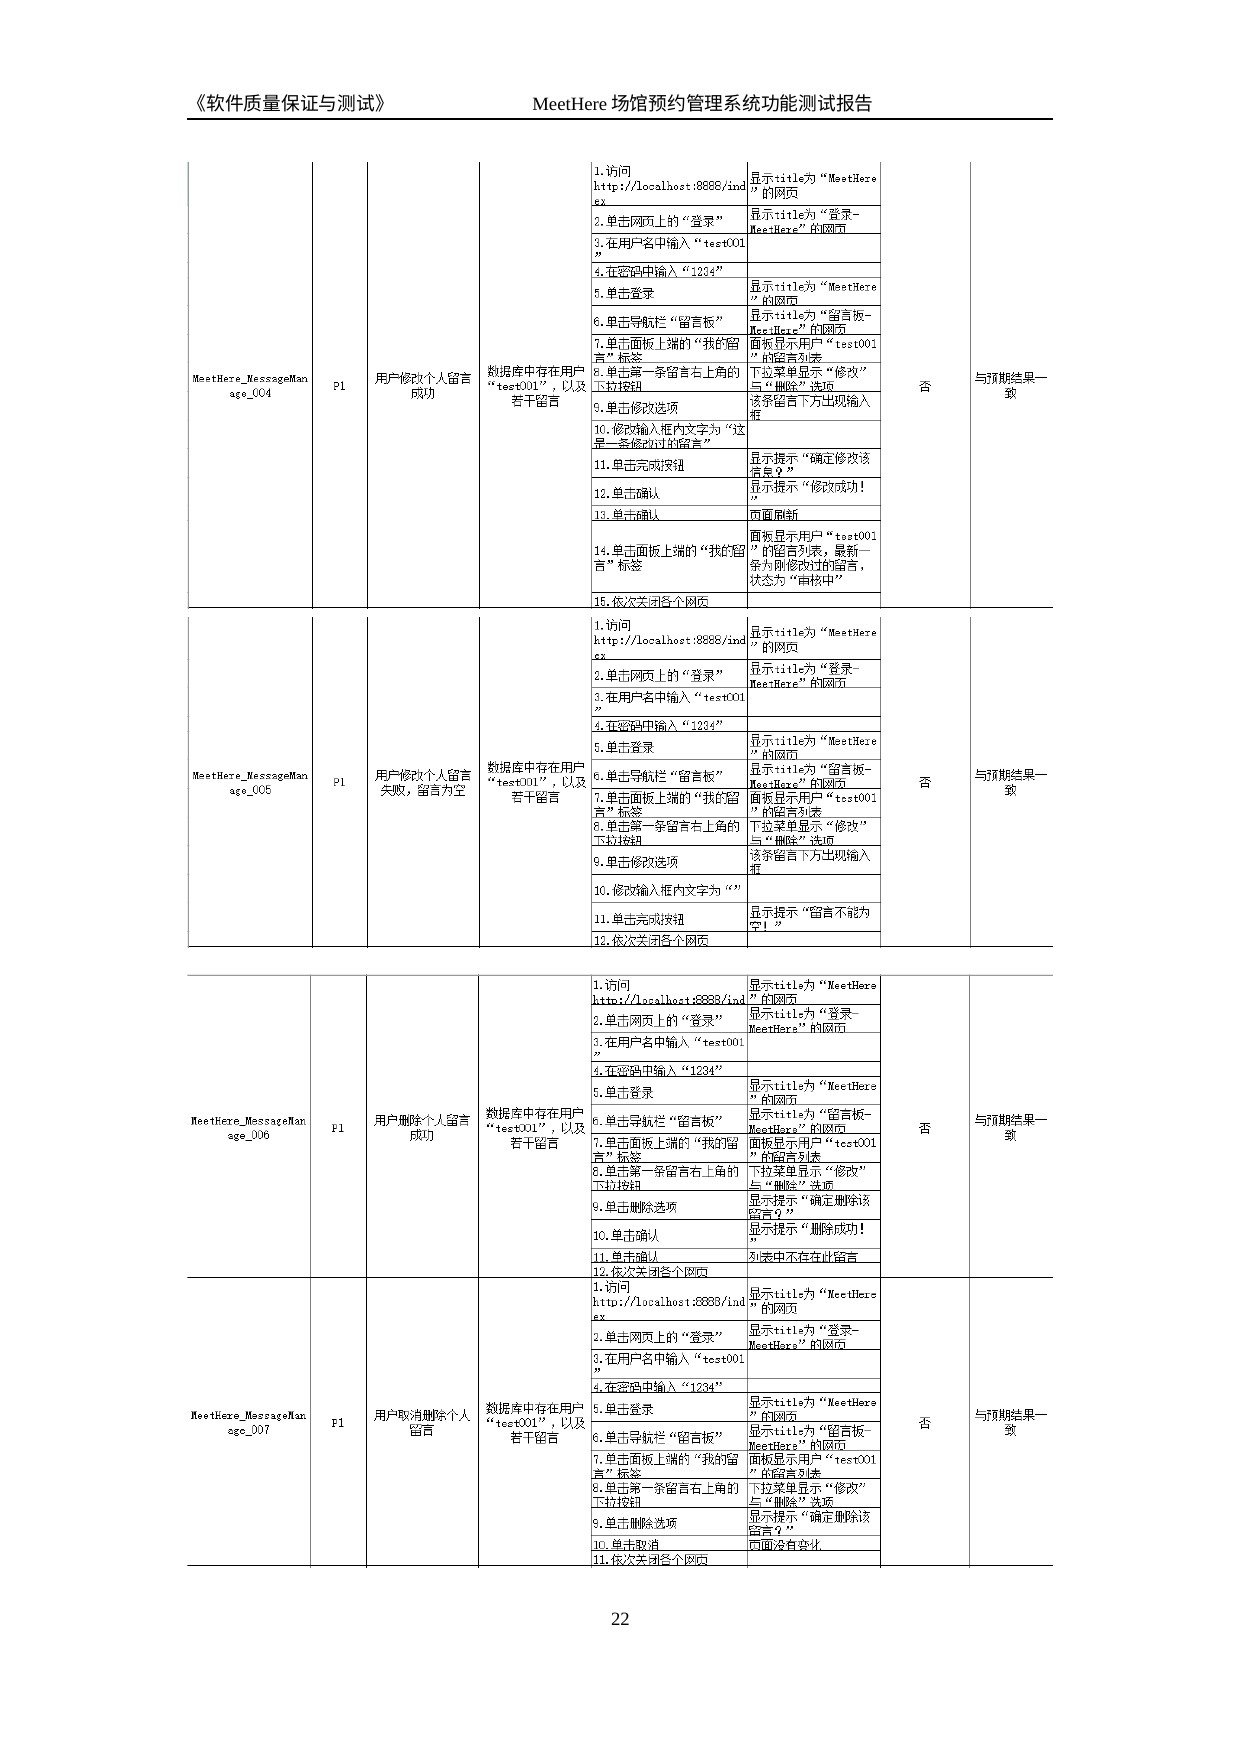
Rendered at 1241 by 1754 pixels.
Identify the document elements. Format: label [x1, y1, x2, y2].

picture [187, 162, 1053, 609]
picture [187, 617, 1053, 948]
picture [187, 974, 1053, 1568]
